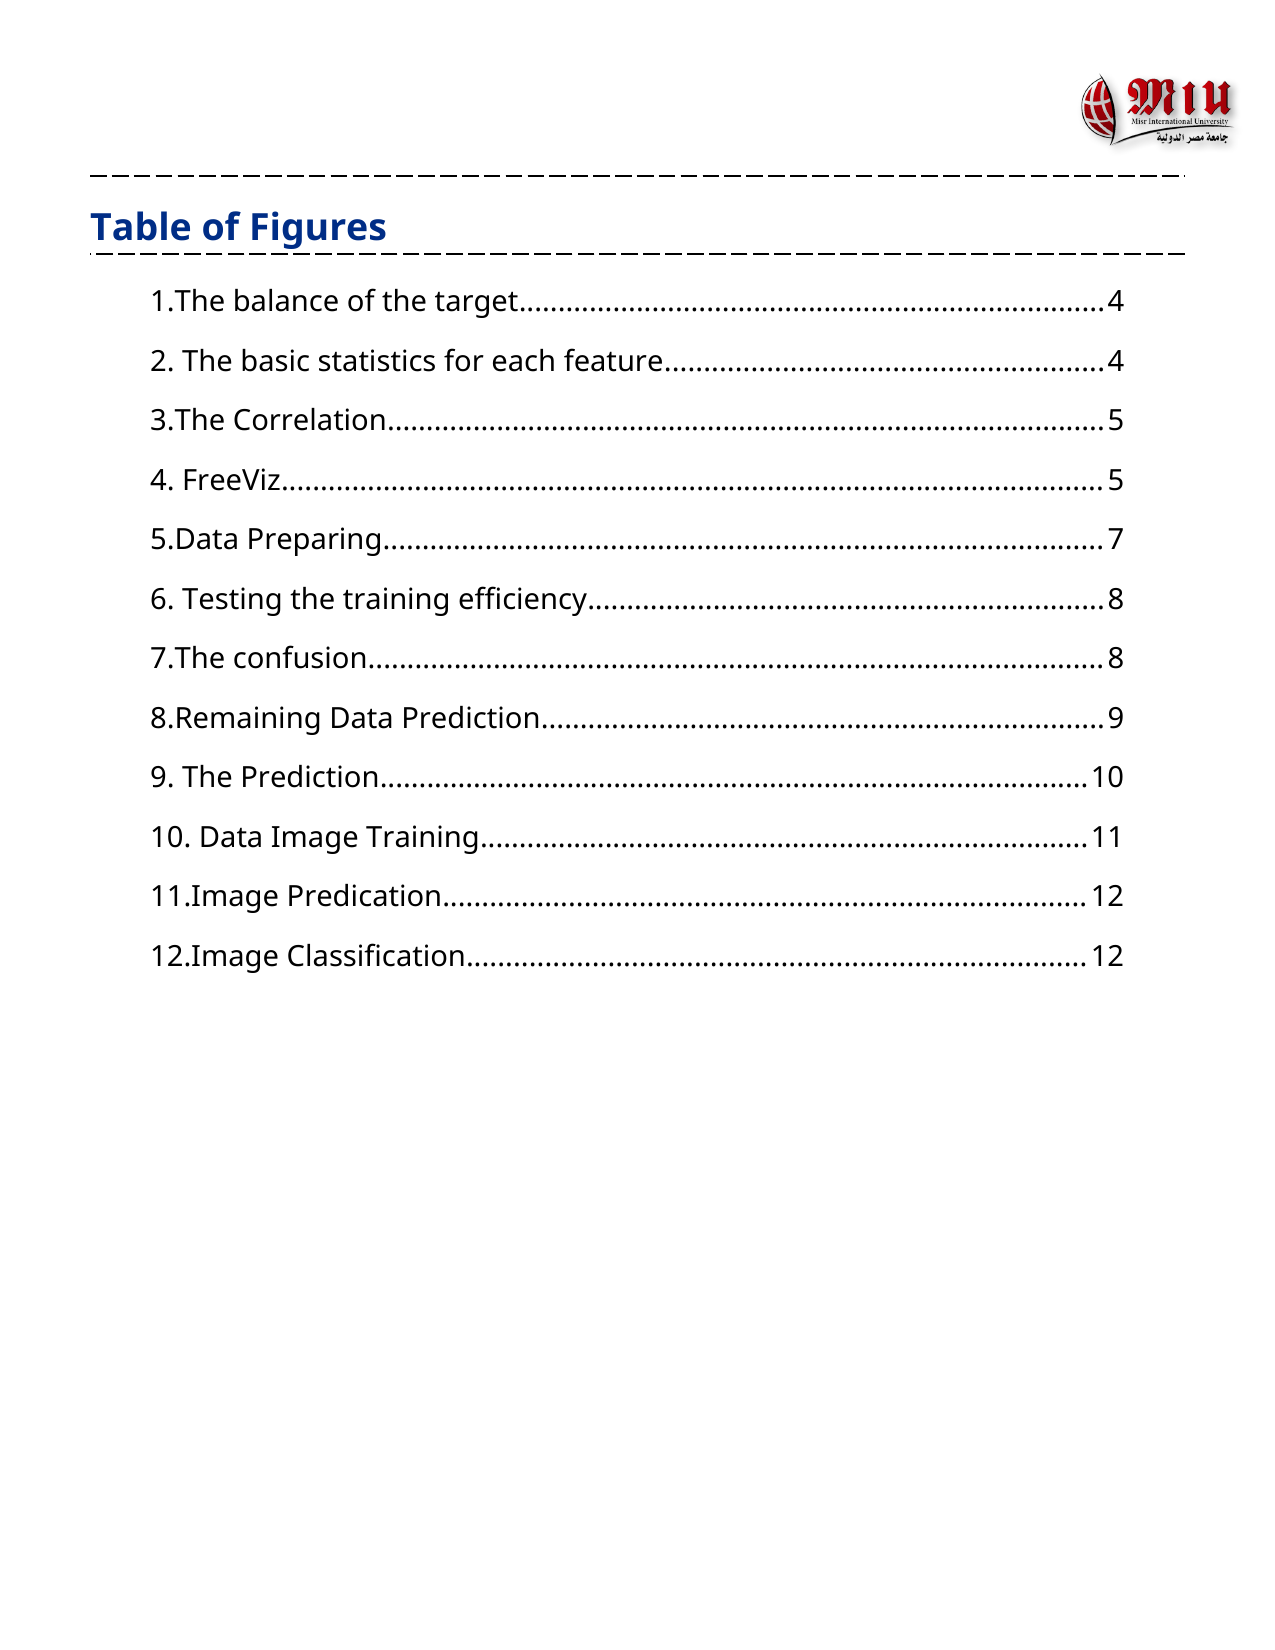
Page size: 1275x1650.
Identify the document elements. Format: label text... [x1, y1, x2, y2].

text 4. FreeViz 5 [150, 459, 1125, 499]
text 5.Data Preparing 7 [150, 519, 1125, 558]
text 8.Remaining Data Prediction 9 [150, 697, 1125, 737]
text 11.Image Predication 12 [150, 876, 1125, 915]
text 12.Image Classification 12 [150, 935, 1125, 975]
picture [1031, 73, 1275, 147]
text 7.The confusion 8 [150, 638, 1125, 677]
text 10. Data Image Training 11 [150, 816, 1125, 856]
text 1.The balance of the target 4 [150, 281, 1125, 320]
text 3.The Correlation 5 [150, 400, 1125, 439]
text 9. The Prediction 10 [150, 757, 1125, 796]
text 6. Testing the training efficiency 8 [150, 578, 1125, 618]
subtitle Table of Figures [90, 175, 1185, 255]
text 2. The basic statistics for each feature 4 [150, 340, 1125, 380]
